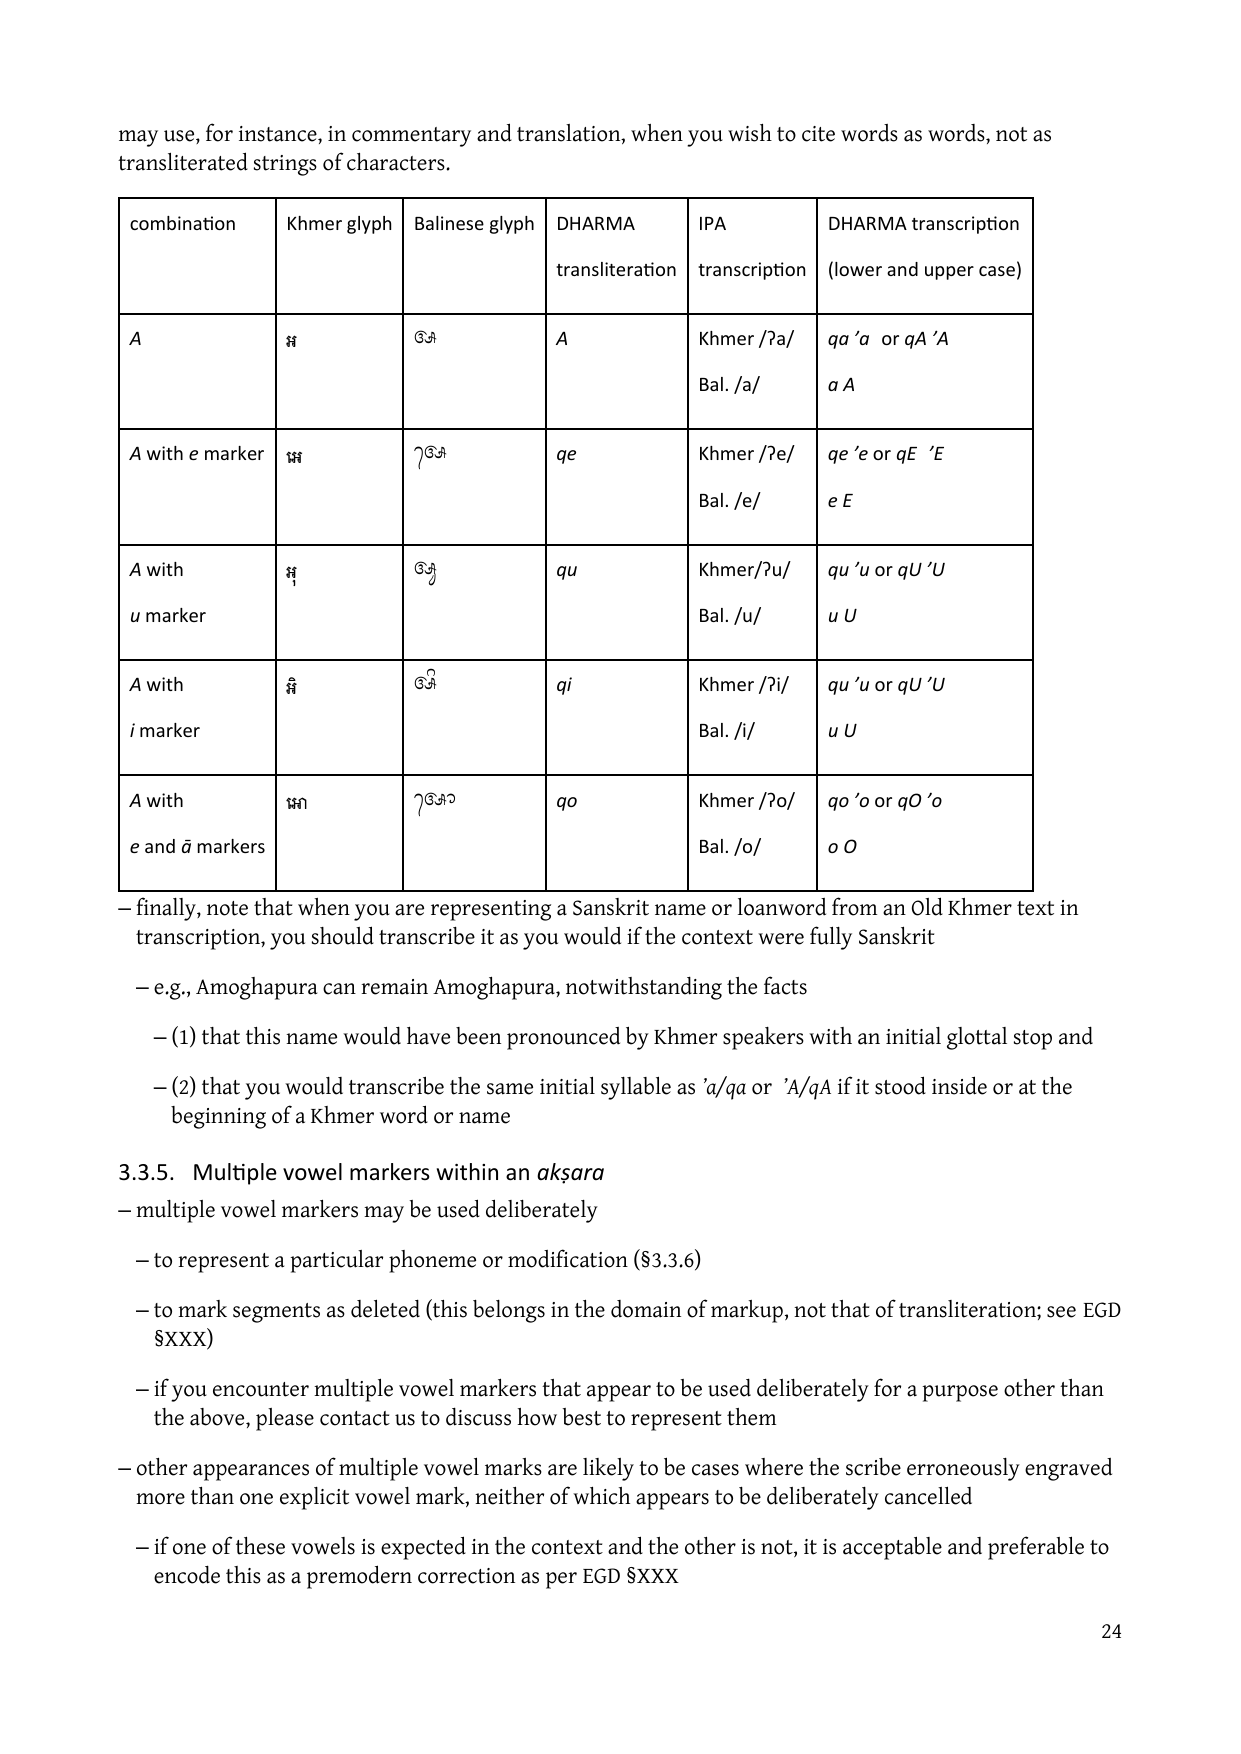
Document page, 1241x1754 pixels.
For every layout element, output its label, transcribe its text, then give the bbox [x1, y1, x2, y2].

table_header DHARMA transcription (lower and upper case) [818, 199, 1032, 313]
list finally, note that when you are representing a Sanskrit name or loanword from an Old Khmer text in transcription, you should transcribe it as you would if the context were fully Sanskrit [118, 892, 1122, 950]
table_cell qu ’u or qU ’U u U [818, 661, 1032, 774]
list if one of these vowels is expected in the context and the other is not, it is acceptable and preferable to encode this as a premodern correction as per EGD §XXX [136, 1531, 1122, 1590]
table_header IPA transcription [689, 199, 816, 313]
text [118, 118, 1122, 176]
table_header Khmer glyph [277, 199, 402, 313]
table_cell A with e marker [120, 430, 275, 543]
list (2) that you would transcribe the same initial syllable as ’a/qa or ’A/qA if it stood inside or at the beginning of a Khmer word or name [153, 1071, 1122, 1129]
table_header DHARMA transliteration [547, 199, 687, 313]
table_cell A [547, 315, 687, 428]
list if you encounter multiple vowel markers that appear to be used deliberately for a purpose other than the above, please contact us to discuss how best to represent them [136, 1373, 1122, 1431]
table_cell ᬅᭀ [404, 776, 545, 890]
table_cell qo [547, 776, 687, 890]
table_cell អ [277, 315, 402, 428]
table_cell qa ’a or qA ’A a A [818, 315, 1032, 428]
table_header Balinese glyph [404, 199, 545, 313]
table_cell ᬅᬶ [404, 661, 545, 774]
table_cell A with i marker [120, 661, 275, 774]
table_cell qe [547, 430, 687, 543]
table_cell qo ’o or qO ’o o O [818, 776, 1032, 890]
table_cell Khmer /ʔe/ Bal. /e/ [689, 430, 816, 543]
table_cell qe ’e or qE ’E e E [818, 430, 1032, 543]
table_cell ᬅᬾ [404, 430, 545, 543]
table_cell A with e and ā markers [120, 776, 275, 890]
table_cell Khmer /ʔa/ Bal. /a/ [689, 315, 816, 428]
table_header combination [120, 199, 275, 313]
table_cell qu [547, 546, 687, 659]
list to mark segments as deleted (this belongs in the domain of markup, not that of transliteration; see EGD §XXX) [136, 1294, 1122, 1352]
table_cell qi [547, 661, 687, 774]
table_cell េអ [277, 430, 402, 543]
table_cell ᬅᬸ [404, 546, 545, 659]
table_cell អិ [277, 661, 402, 774]
table_cell A [120, 315, 275, 428]
list (1) that this name would have been pronounced by Khmer speakers with an initial glottal stop and [153, 1021, 1122, 1050]
subtitle Multiple vowel markers within an akṣara [118, 1150, 1122, 1188]
list to represent a particular phoneme or modification (§3.3.6) [136, 1244, 1122, 1273]
table_cell អុ [277, 546, 402, 659]
table_cell Khmer /ʔo/ Bal. /o/ [689, 776, 816, 890]
table_cell េអា [277, 776, 402, 890]
table_cell Khmer/ʔu/ Bal. /u/ [689, 546, 816, 659]
table_cell ᬅ [404, 315, 545, 428]
table_cell A with u marker [120, 546, 275, 659]
list other appearances of multiple vowel marks are likely to be cases where the scribe erroneously engraved more than one explicit vowel mark, neither of which appears to be deliberately cancelled [118, 1452, 1122, 1511]
table_cell Khmer /ʔi/ Bal. /i/ [689, 661, 816, 774]
list e.g., Amoghapura can remain Amoghapura, notwithstanding the facts [136, 971, 1122, 1000]
table_cell qu ’u or qU ’U u U [818, 546, 1032, 659]
list multiple vowel markers may be used deliberately [118, 1194, 1122, 1223]
